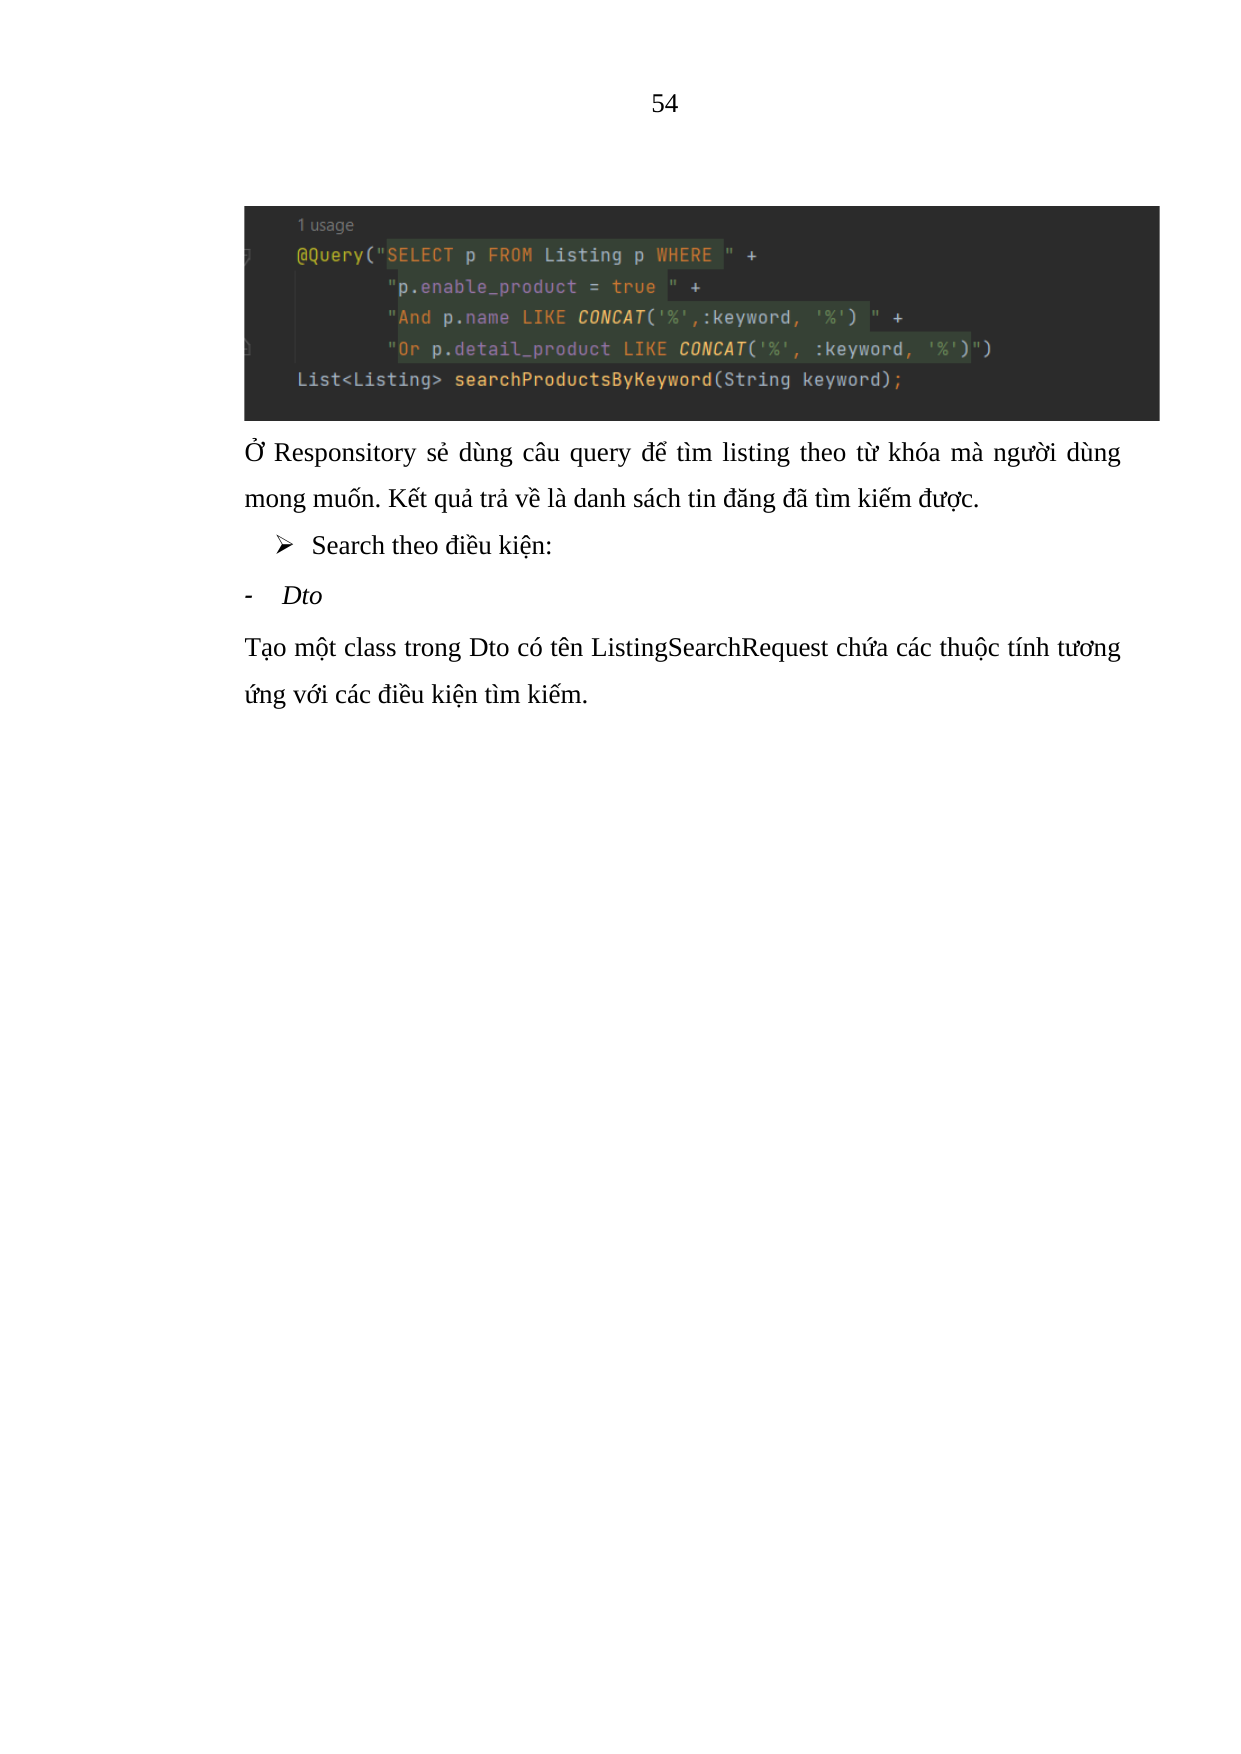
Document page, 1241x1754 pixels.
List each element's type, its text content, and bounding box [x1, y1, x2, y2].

list Dto [244, 576, 1122, 613]
text Tạo một class trong Dto có tên ListingSearchRequest chứa các thuộc tính tương ứng với các điều kiện tìm kiếm. [244, 631, 1122, 709]
picture [244, 206, 1160, 421]
list Search theo điều kiện: [274, 529, 1122, 560]
text Ở Responsitory sẻ dùng câu query để tìm listing theo từ khóa mà người dùng mong muốn. Kết quả trả về là danh sách tin đăng đã tìm kiếm được. [244, 436, 1122, 513]
